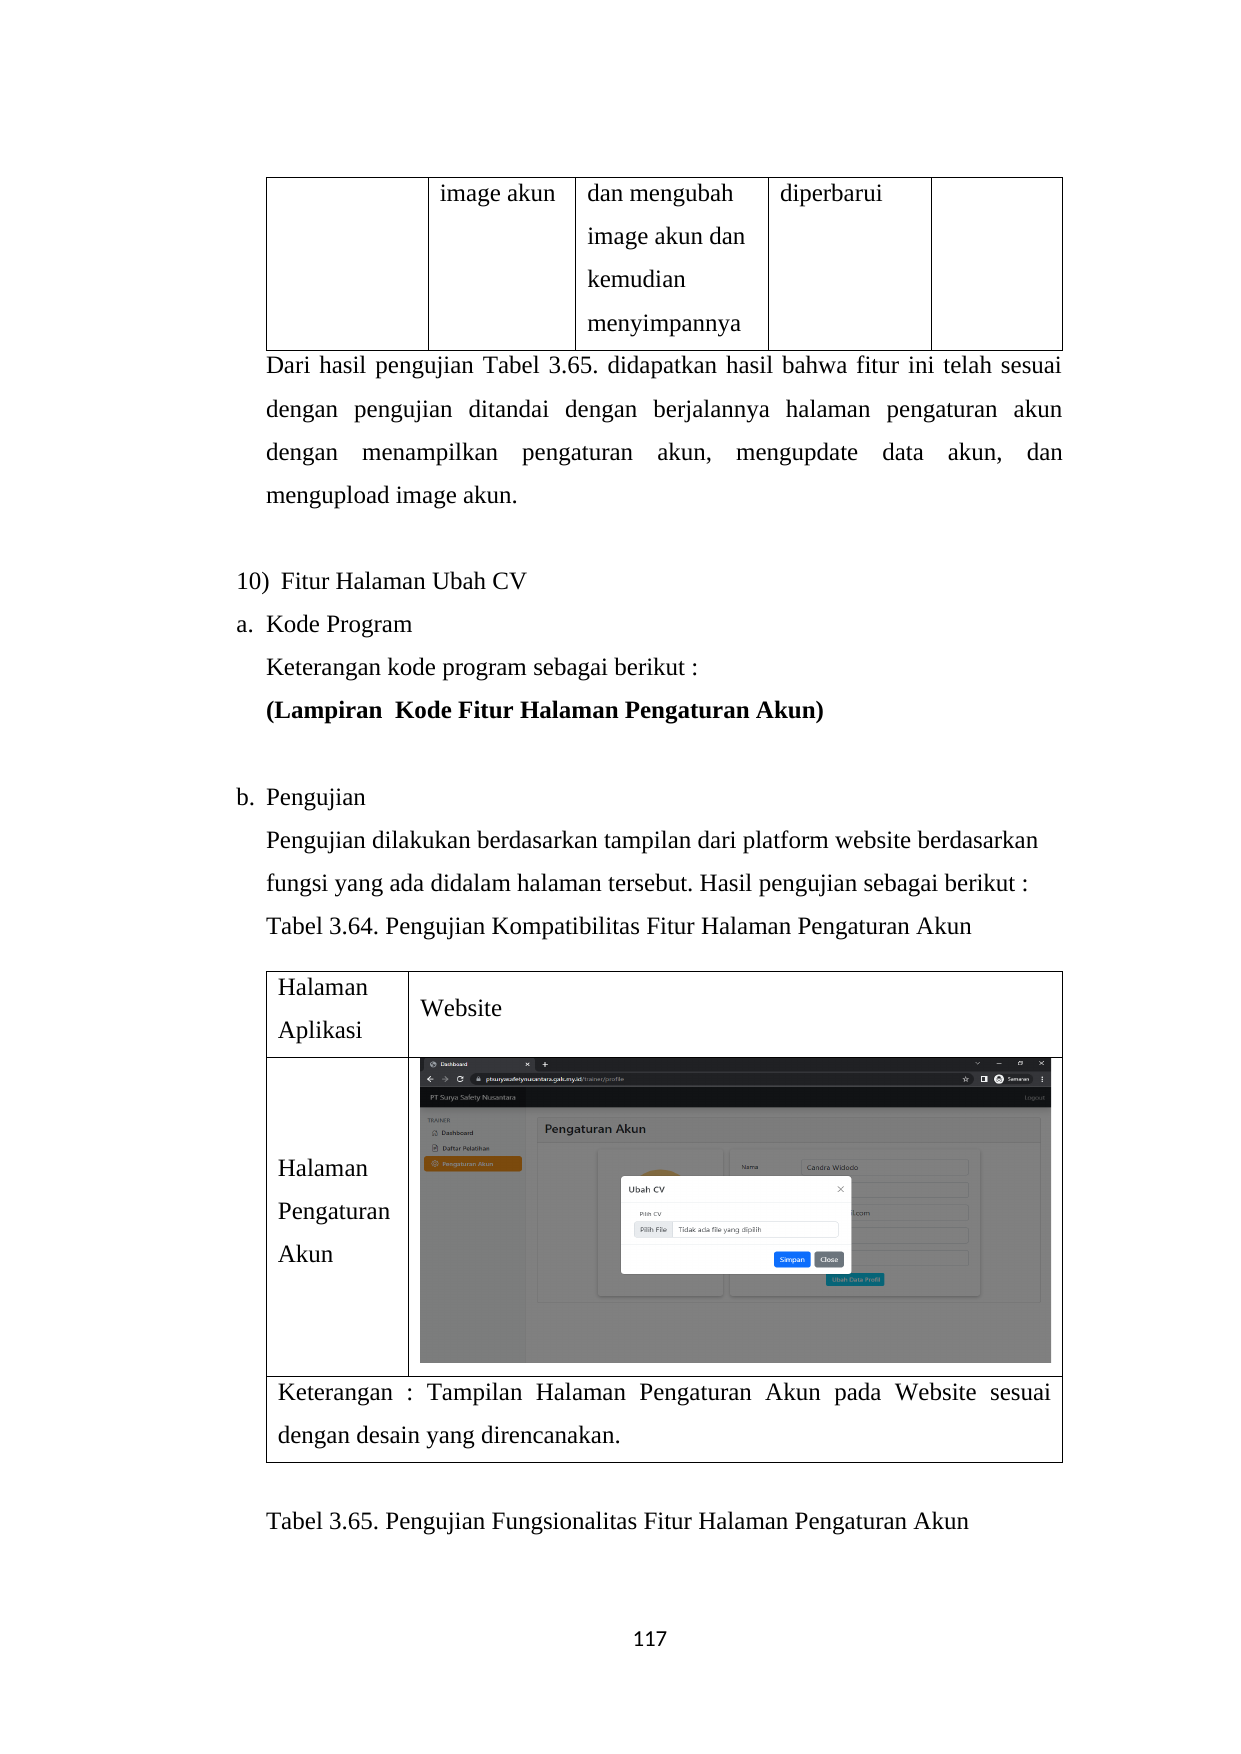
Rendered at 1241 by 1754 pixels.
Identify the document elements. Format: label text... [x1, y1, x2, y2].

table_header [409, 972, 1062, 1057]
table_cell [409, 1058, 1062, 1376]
list Kode Program [236, 609, 1063, 638]
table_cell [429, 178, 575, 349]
list Pengujian [236, 782, 1063, 811]
list (Lampiran Kode Fitur Halaman Pengaturan Akun) [266, 696, 1063, 724]
list Tabel 3.64. Pengujian Kompatibilitas Fitur Halaman Pengaturan Akun [266, 911, 1063, 940]
list Tabel 3.65. Pengujian Fungsionalitas Fitur Halaman Pengaturan Akun [266, 1506, 1063, 1535]
list Fitur Halaman Ubah CV [236, 566, 1063, 595]
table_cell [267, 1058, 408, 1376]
picture [420, 1058, 1052, 1363]
list Dari hasil pengujian Tabel 3.65. didapatkan hasil bahwa fitur ini telah sesuai dengan pengujian ditandai dengan berjalannya halaman pengaturan akun dengan menampilkan pengaturan akun, mengupdate data akun, dan mengupload image akun. [266, 351, 1063, 509]
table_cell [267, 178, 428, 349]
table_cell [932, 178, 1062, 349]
list Pengujian dilakukan berdasarkan tampilan dari platform website berdasarkan fungsi yang ada didalam halaman tersebut. Hasil pengujian sebagai berikut : [266, 825, 1063, 897]
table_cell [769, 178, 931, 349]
list Keterangan kode program sebagai berikut : [266, 652, 1063, 681]
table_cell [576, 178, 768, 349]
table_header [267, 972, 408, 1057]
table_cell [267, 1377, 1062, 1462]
